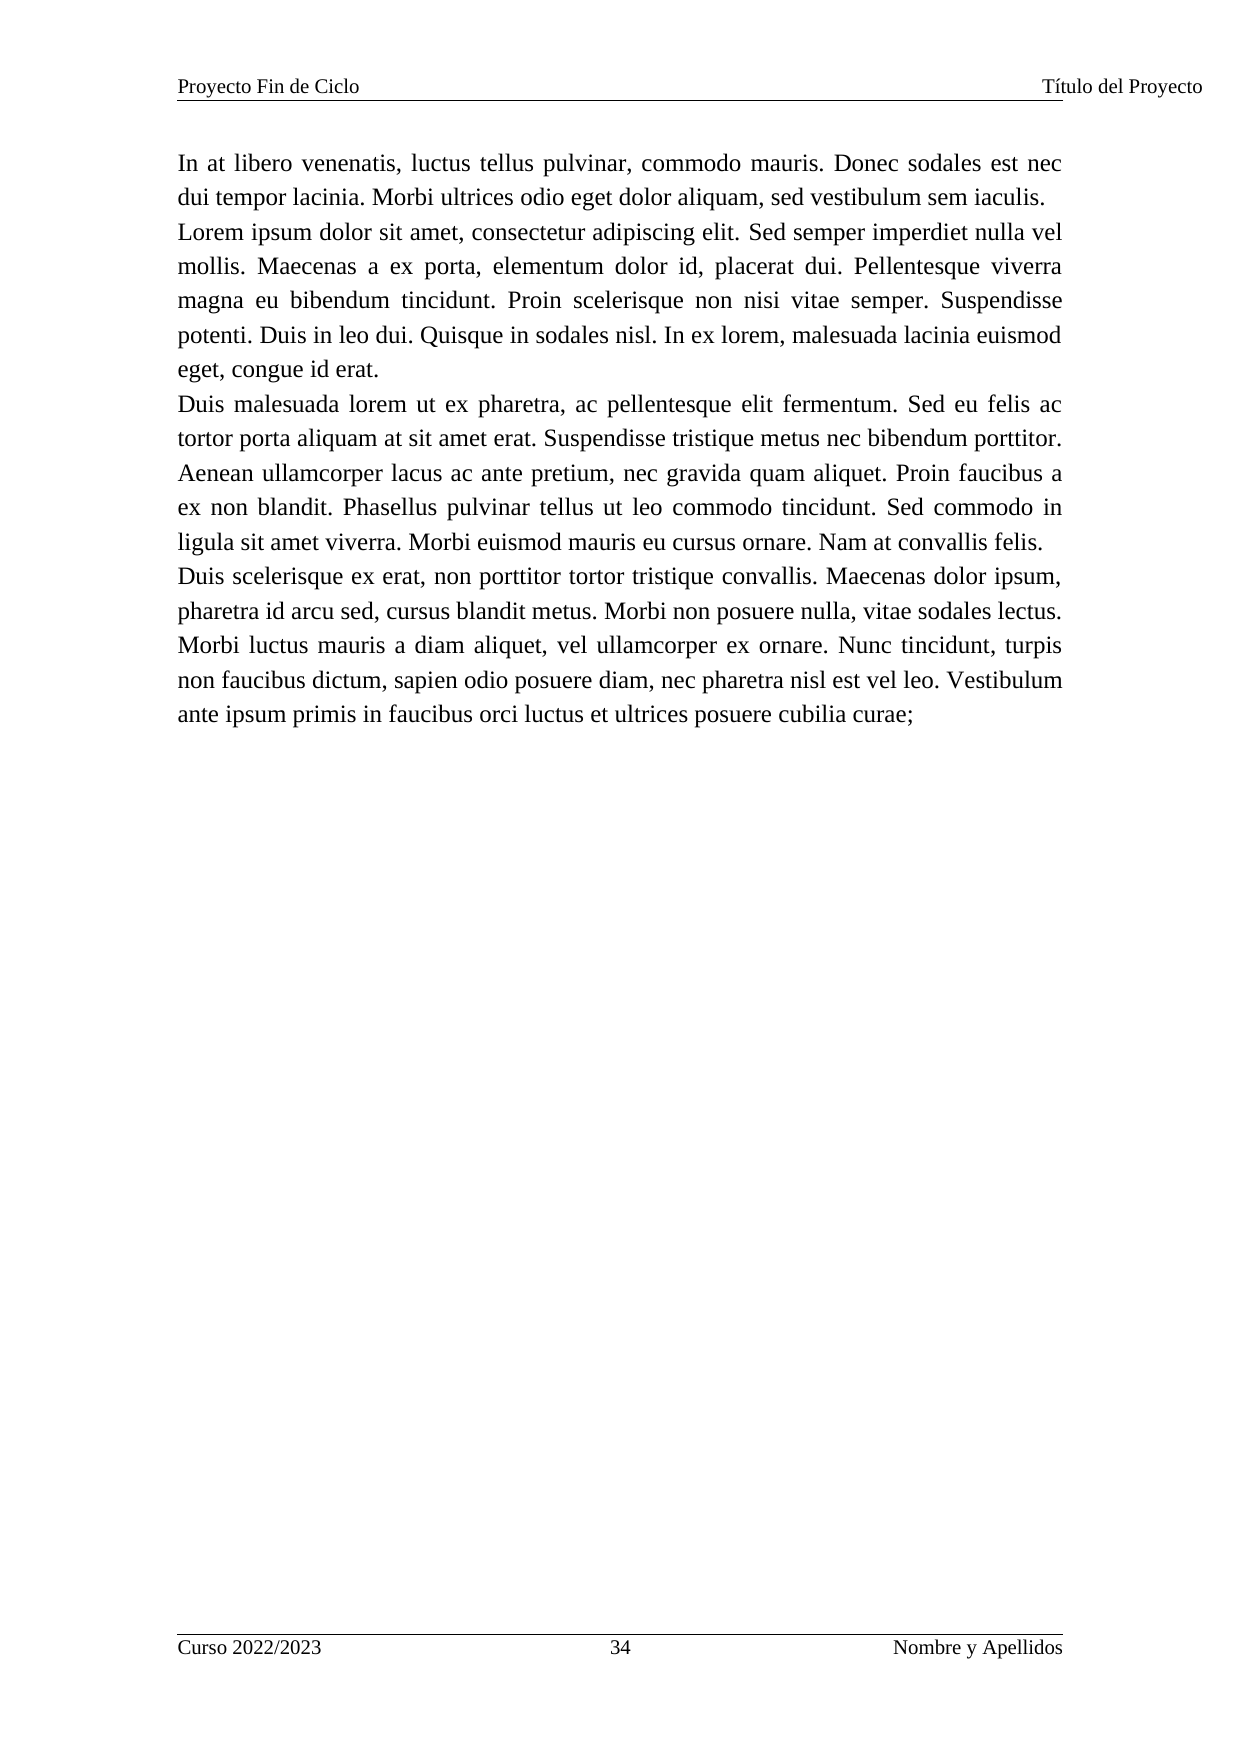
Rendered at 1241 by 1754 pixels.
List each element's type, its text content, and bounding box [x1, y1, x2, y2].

text Duis malesuada lorem ut ex pharetra, ac pellentesque elit fermentum. Sed eu felis ac tortor porta aliquam at sit amet erat. Suspendisse tristique metus nec bibendum porttitor. Aenean ullamcorper lacus ac ante pretium, nec gravida quam aliquet. Proin faucibus a ex non blandit. Phasellus pulvinar tellus ut leo commodo tincidunt. Sed commodo in ligula sit amet viverra. Morbi euismod mauris eu cursus ornare. Nam at convallis felis. [177, 389, 1063, 556]
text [177, 148, 1063, 211]
text Duis scelerisque ex erat, non porttitor tortor tristique convallis. Maecenas dolor ipsum, pharetra id arcu sed, cursus blandit metus. Morbi non posuere nulla, vitae sodales lectus. Morbi luctus mauris a diam aliquet, vel ullamcorper ex ornare. Nunc tincidunt, turpis non faucibus dictum, sapien odio posuere diam, nec pharetra nisl est vel leo. Vestibulum ante ipsum primis in faucibus orci luctus et ultrices posuere cubilia curae; [177, 561, 1063, 728]
text Lorem ipsum dolor sit amet, consectetur adipiscing elit. Sed semper imperdiet nulla vel mollis. Maecenas a ex porta, elementum dolor id, placerat dui. Pellentesque viverra magna eu bibendum tincidunt. Proin scelerisque non nisi vitae semper. Suspendisse potenti. Duis in leo dui. Quisque in sodales nisl. In ex lorem, malesuada lacinia euismod eget, congue id erat. [177, 217, 1063, 383]
